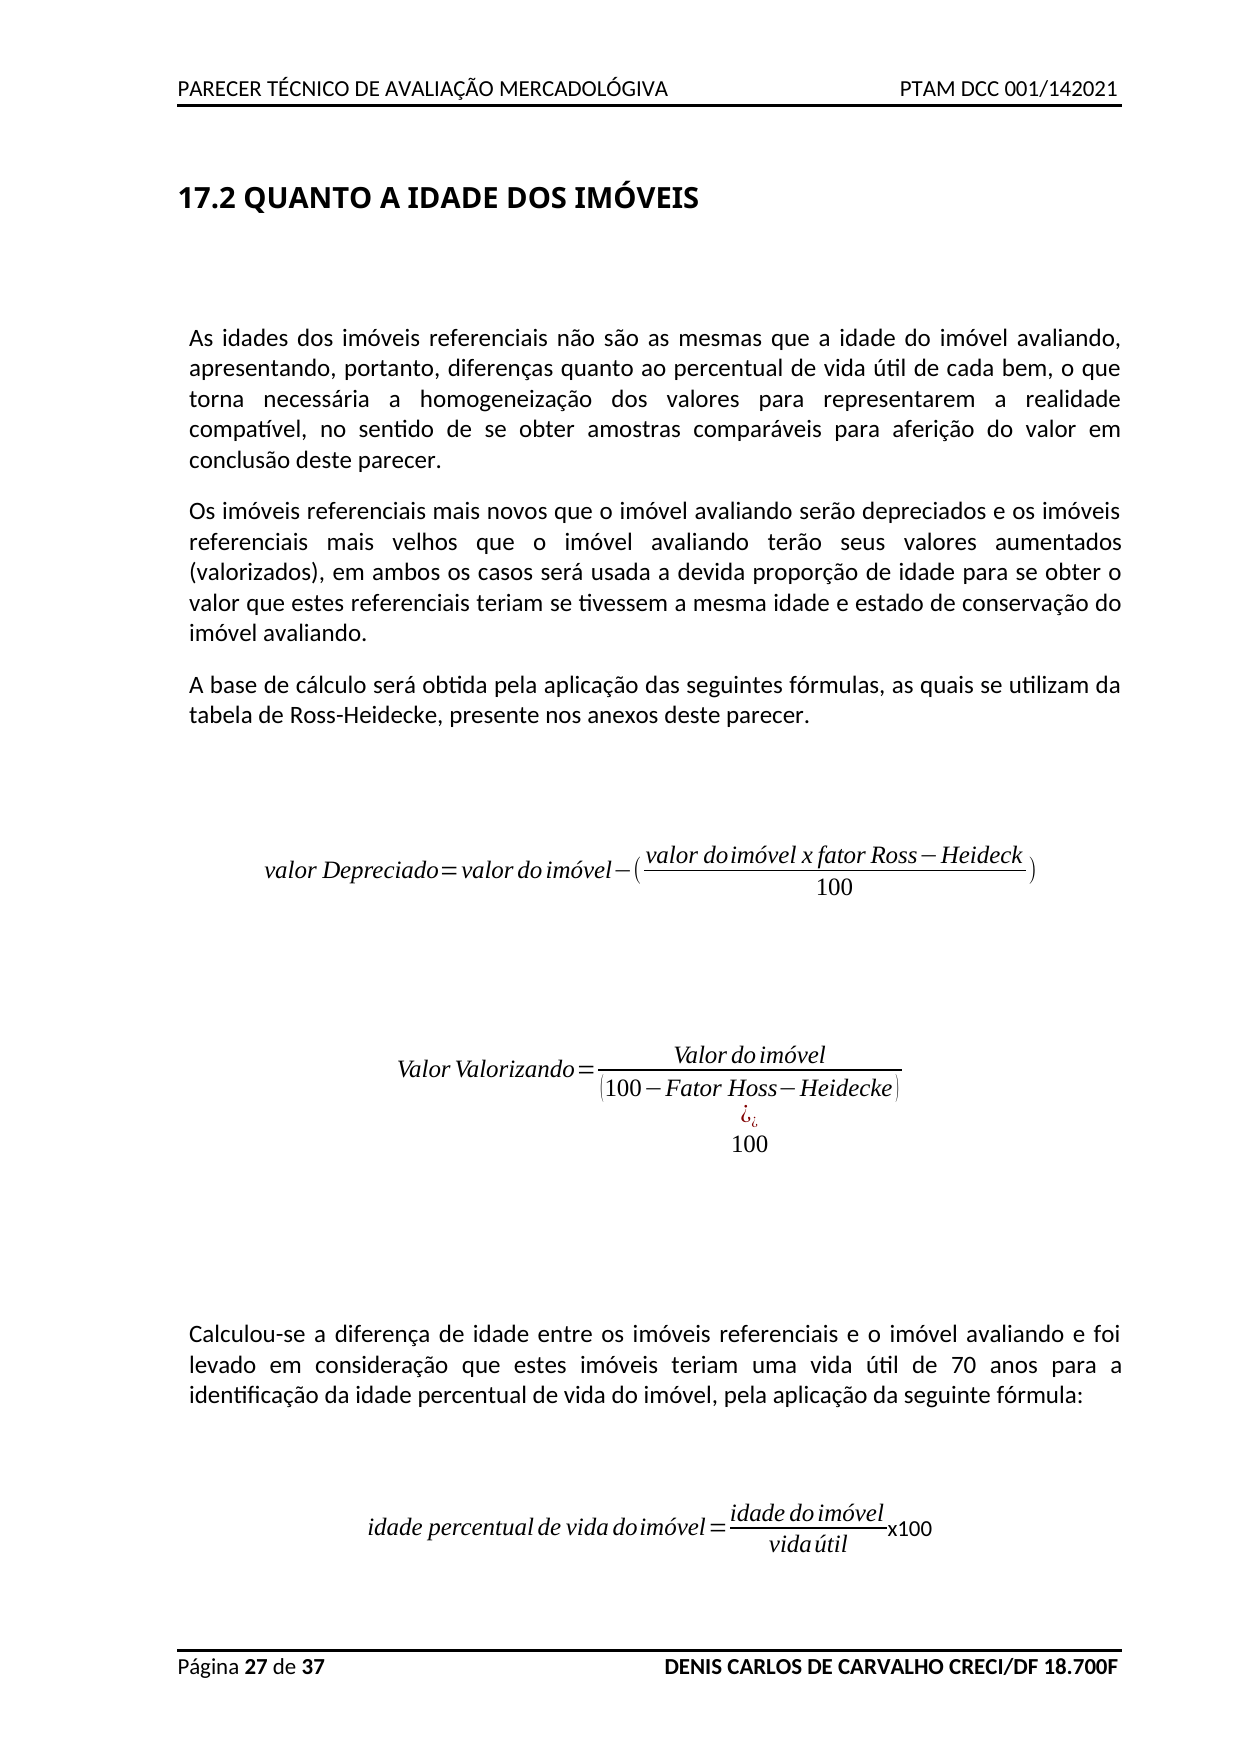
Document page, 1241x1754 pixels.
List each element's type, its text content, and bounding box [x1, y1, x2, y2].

text A base de cálculo será obtida pela aplicação das seguintes fórmulas, as quais se utilizam da tabela de Ross-Heidecke, presente nos anexos deste parecer. [189, 669, 1122, 730]
text x100 [177, 1499, 1122, 1558]
text Calculou-se a diferença de idade entre os imóveis referenciais e o imóvel avaliando e foi levado em consideração que estes imóveis teriam uma vida útil de 70 anos para a identificação da idade percentual de vida do imóvel, pela aplicação da seguinte fórmula: [189, 1318, 1122, 1410]
subtitle 17.2 QUANTO A IDADE DOS IMÓVEIS [177, 177, 1122, 217]
text Os imóveis referenciais mais novos que o imóvel avaliando serão depreciados e os imóveis referenciais mais velhos que o imóvel avaliando terão seus valores aumentados (valorizados), em ambos os casos será usada a devida proporção de idade para se obter o valor que estes referenciais teriam se tivessem a mesma idade e estado de conservação do imóvel avaliando. [189, 495, 1122, 648]
text As idades dos imóveis referenciais não são as mesmas que a idade do imóvel avaliando, apresentando, portanto, diferenças quanto ao percentual de vida útil de cada bem, o que torna necessária a homogeneização dos valores para representarem a realidade compatível, no sentido de se obter amostras comparáveis para aferição do valor em conclusão deste parecer. [189, 322, 1122, 474]
